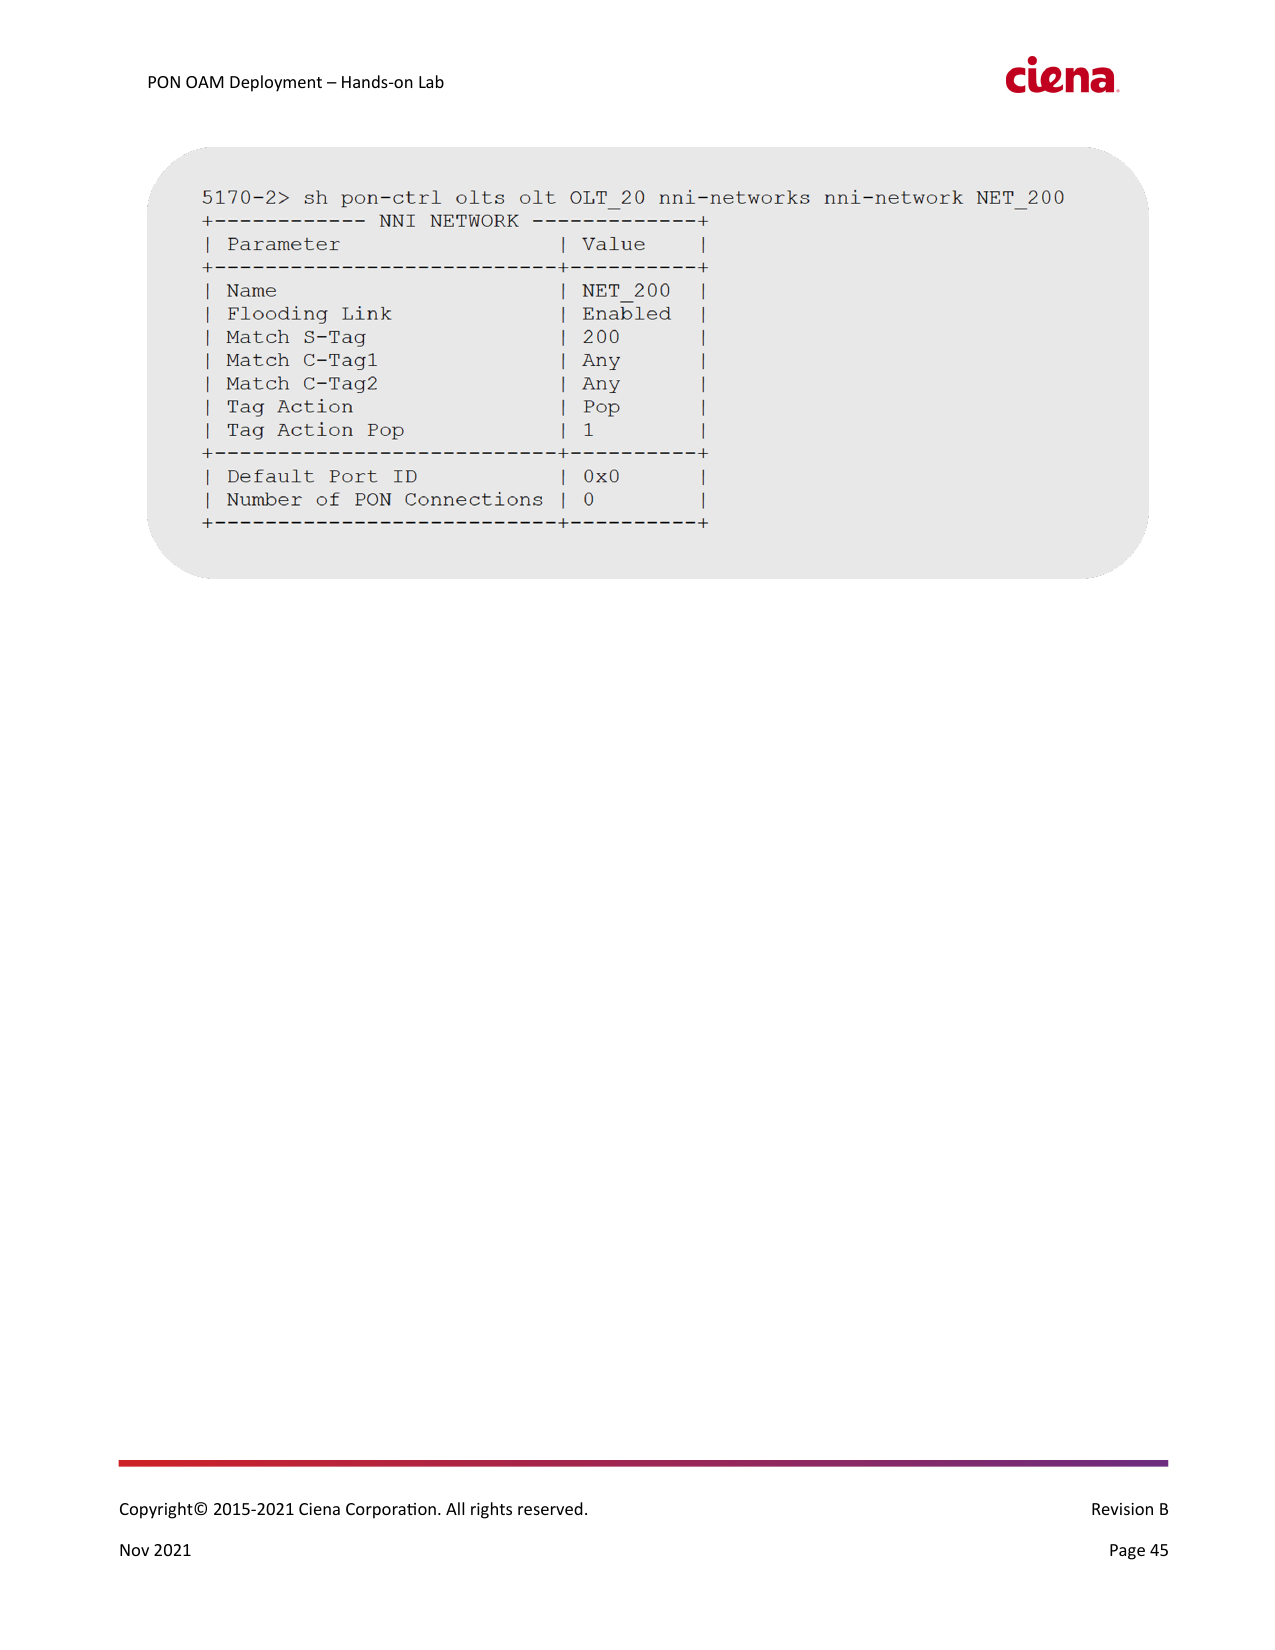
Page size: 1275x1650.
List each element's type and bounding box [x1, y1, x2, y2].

picture [1002, 54, 1124, 101]
picture [118, 1460, 1169, 1467]
picture [147, 147, 1149, 579]
